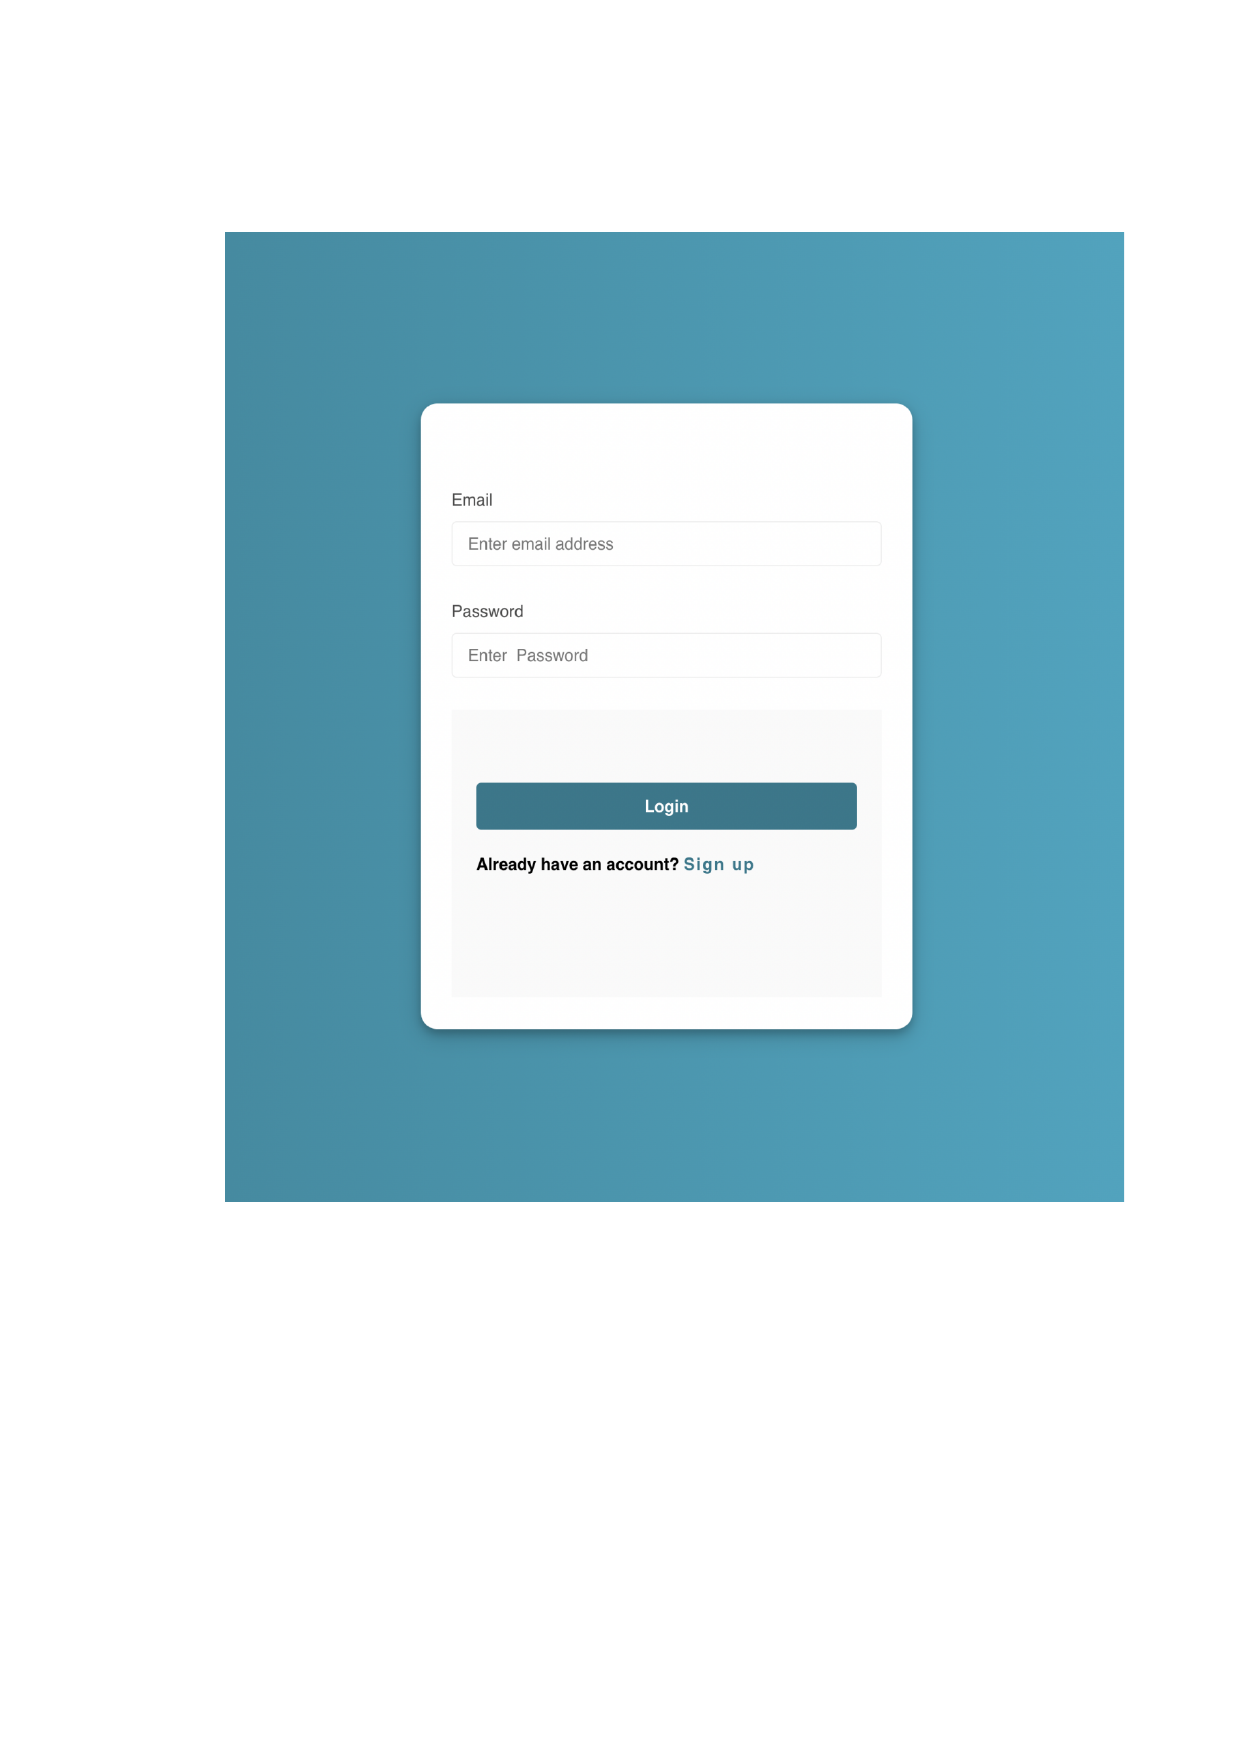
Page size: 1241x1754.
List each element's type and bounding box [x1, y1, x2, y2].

picture [225, 232, 1125, 1202]
